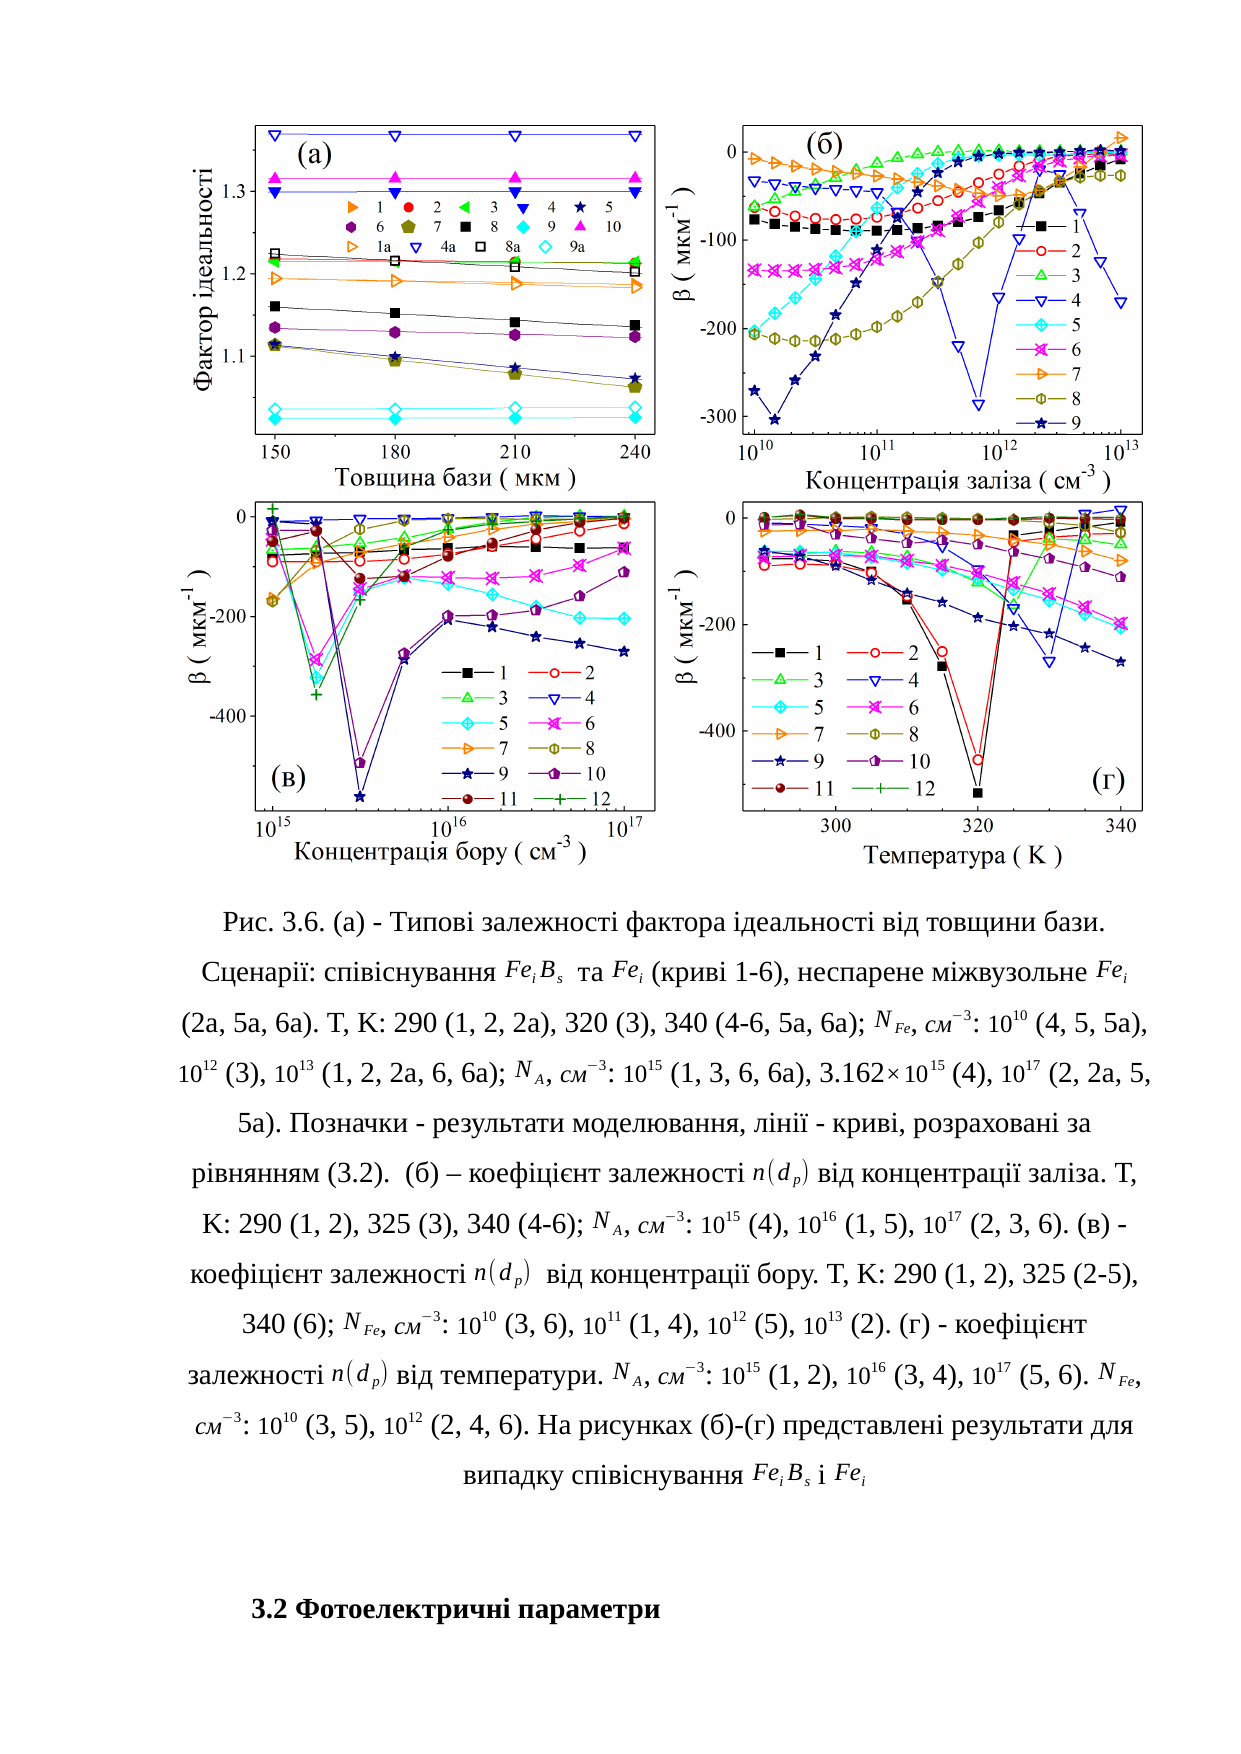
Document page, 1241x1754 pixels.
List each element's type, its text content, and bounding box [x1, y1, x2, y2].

text 3.2 Фотоелектричні параметри [177, 1591, 1152, 1625]
picture [177, 118, 1152, 871]
text Рис. 3.6. (а) - Типові залежності фактора ідеальності від товщини бази. Сценарії: співіснування та (криві 1-6), неспарене міжвузольне (2a, 5a, 6a). T, K: 290 (1, 2, 2a), 320 (3), 340 (4-6, 5a, 6a); , : (4, 5, 5a), (3), (1, 2, 2a, 6, 6a); , : (1, 3, 6, 6a), 3.162 (4), (2, 2a, 5, 5a). Позначки - результати моделювання, лінії - криві, розраховані за рівнянням (3.2). (б) – коефіцієнт залежності від концентрації заліза. T, K: 290 (1, 2), 325 (3), 340 (4-6); , : (4), (1, 5), (2, 3, 6). (в) - коефіцієнт залежності від концентрації бору. T, K: 290 (1, 2), 325 (2-5), 340 (6); , : (3, 6), (1, 4), (5), (2). (г) - коефіцієнт залежності від температури. , : (1, 2), (3, 4), (5, 6). , : (3, 5), (2, 4, 6). На рисунках (б)-(г) представлені результати для випадку співіснування і [177, 904, 1152, 1491]
